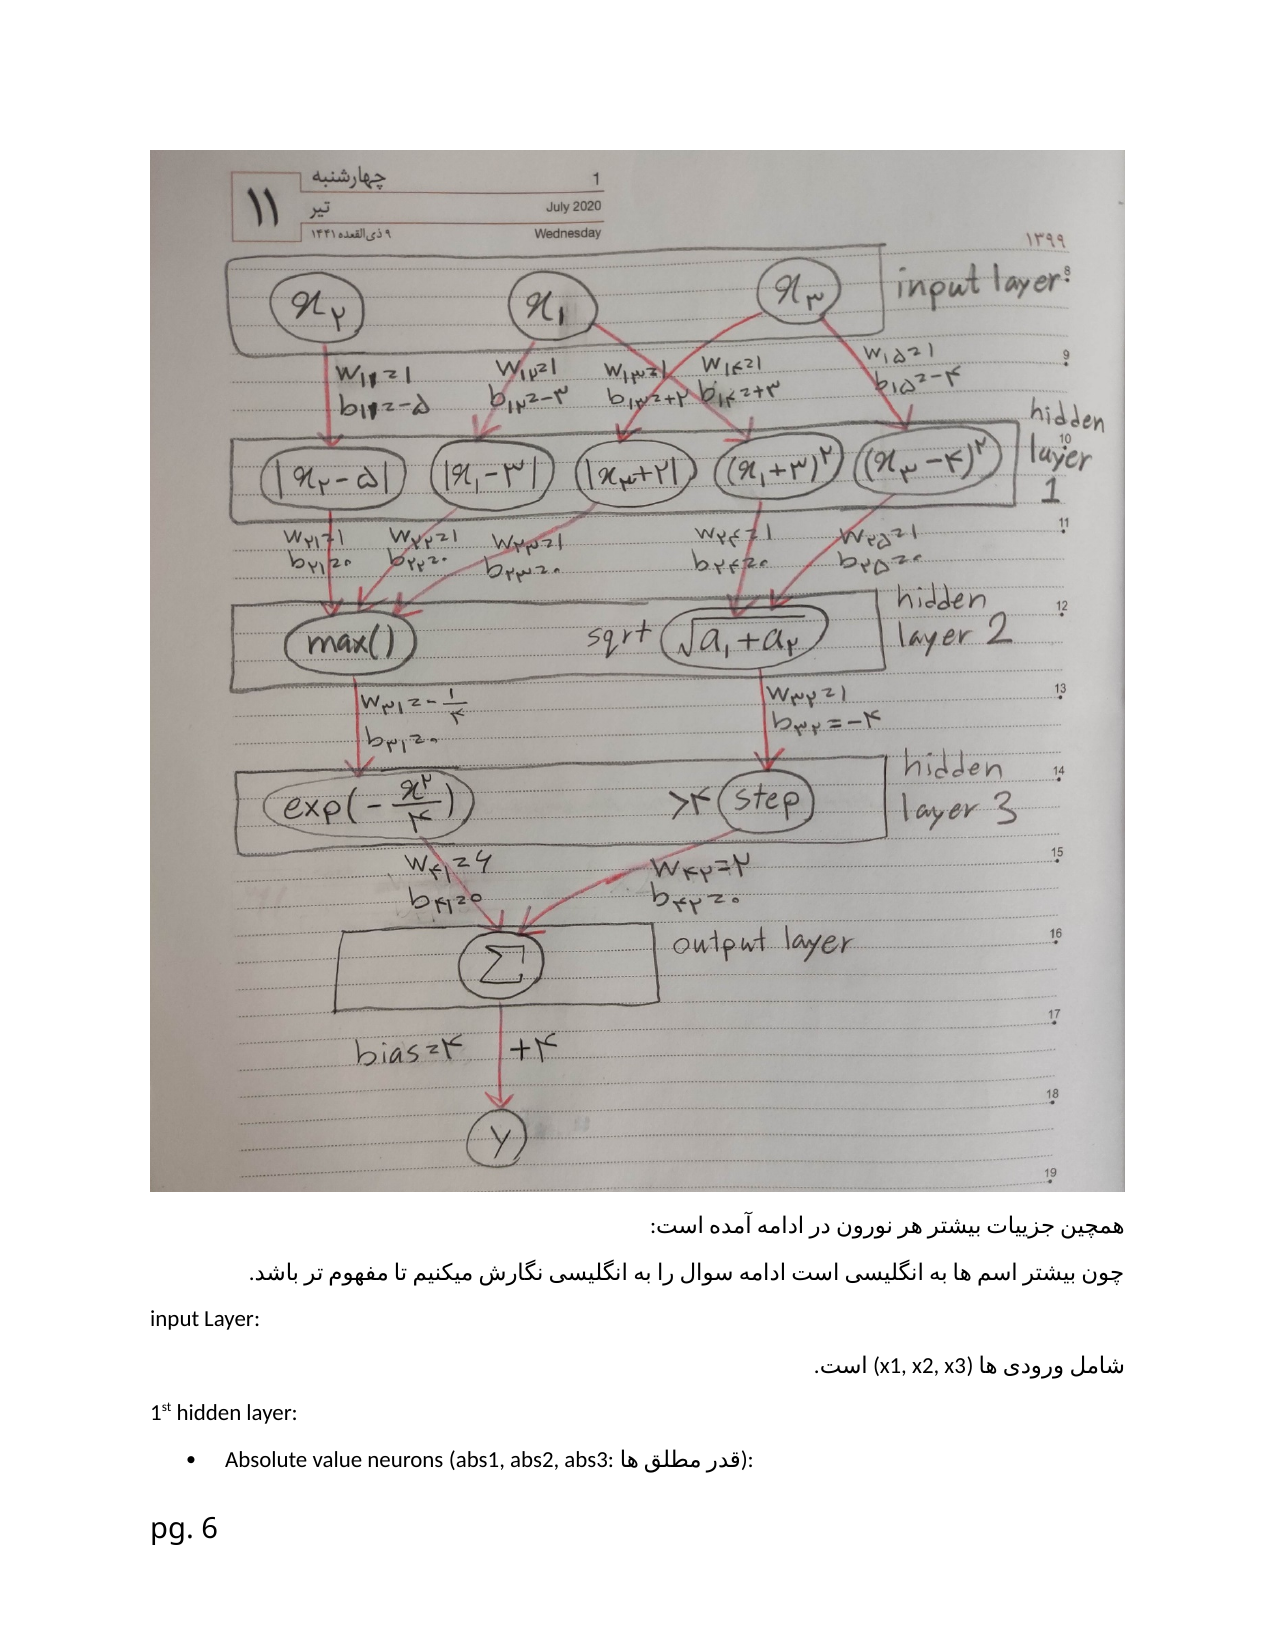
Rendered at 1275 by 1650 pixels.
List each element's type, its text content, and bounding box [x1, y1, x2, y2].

text همچین جزییات بیشتر هر نورون در ادامه آمده است: [150, 1211, 1125, 1239]
text شامل ورودی ها (x1, x2, x3) است. [150, 1351, 1125, 1379]
picture [150, 150, 1125, 1192]
list Absolute value neurons (abs1, abs2, abs3: قدر مطلق ها): [187, 1445, 1125, 1473]
text چون بیشتر اسم ها به انگلیسی است ادامه سوال را به انگلیسی نگارش میکنیم تا مفهوم تر باشد. [150, 1258, 1125, 1286]
text 1st hidden layer: [150, 1398, 1125, 1426]
text input Layer: [150, 1304, 1125, 1333]
